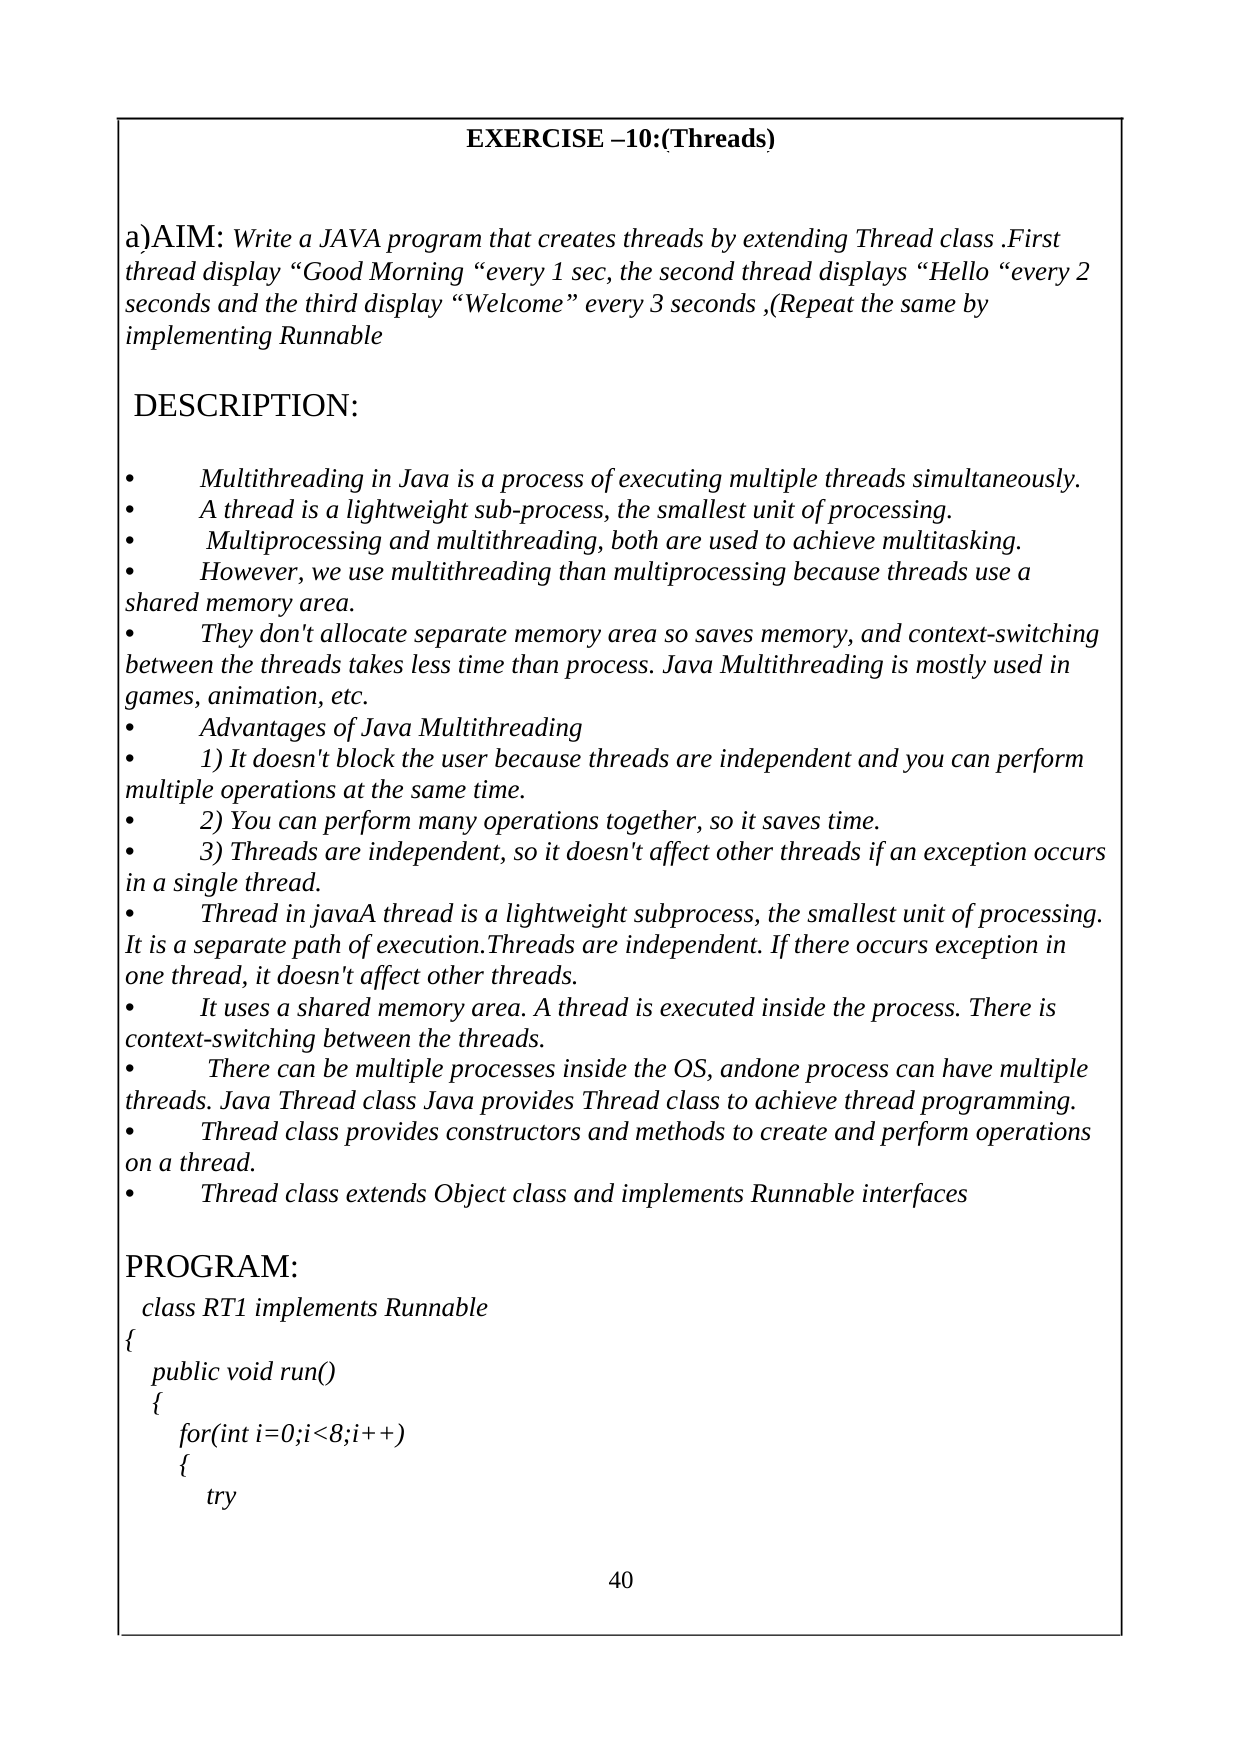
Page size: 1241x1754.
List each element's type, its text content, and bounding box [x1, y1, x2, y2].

text EXERCISE –10:(Threads) [125, 122, 1117, 153]
text public void run() [152, 1354, 1110, 1386]
text class RT1 implements Runnable [142, 1291, 1110, 1322]
text 40 [125, 1565, 1117, 1594]
text { [152, 1386, 1110, 1417]
list Multithreading in Java is a process of executing multiple threads simultaneously. [125, 462, 1110, 493]
list 2) You can perform many operations together, so it saves time. [125, 804, 1110, 836]
text DESCRIPTION: [133, 385, 1110, 423]
list Multiprocessing and multithreading, both are used to achieve multitasking. [125, 524, 1110, 556]
text try [206, 1479, 1110, 1510]
list A thread is a lightweight sub-process, the smallest unit of processing. [125, 493, 1110, 524]
text { [179, 1448, 1110, 1479]
list They don't allocate separate memory area so saves memory, and context-switching between the threads takes less time than process. Java Multithreading is mostly used in games, animation, etc. [125, 617, 1110, 710]
list 3) Threads are independent, so it doesn't affect other threads if an exception occurs in a single thread. [125, 836, 1110, 897]
list Advantages of Java Multithreading [125, 711, 1110, 742]
text for(int i=0;i<8;i++) [179, 1417, 1110, 1448]
list Thread class extends Object class and implements Runnable interfaces [125, 1177, 1110, 1208]
list Thread in javaA thread is a lightweight subprocess, the smallest unit of processing. It is a separate path of execution.Threads are independent. If there occurs exception in one thread, it doesn't affect other threads. [125, 897, 1110, 990]
list However, we use multithreading than multiprocessing because threads use a shared memory area. [125, 556, 1110, 617]
text { [125, 1323, 1110, 1354]
text a)AIM: Write a JAVA program that creates threads by extending Thread class .First thread display “Good Morning “every 1 sec, the second thread displays “Hello “every 2 seconds and the third display “Welcome” every 3 seconds ,(Repeat the same by implementing Runnable [125, 216, 1094, 350]
picture [116, 117, 1124, 1636]
list There can be multiple processes inside the OS, andone process can have multiple threads. Java Thread class Java provides Thread class to achieve thread programming. [125, 1053, 1110, 1115]
text PROGRAM: [125, 1246, 1110, 1285]
list It uses a shared memory area. A thread is executed inside the process. There is context-switching between the threads. [125, 991, 1110, 1053]
list Thread class provides constructors and methods to create and perform operations on a thread. [125, 1115, 1110, 1177]
list 1) It doesn't block the user because threads are independent and you can perform multiple operations at the same time. [125, 742, 1110, 804]
